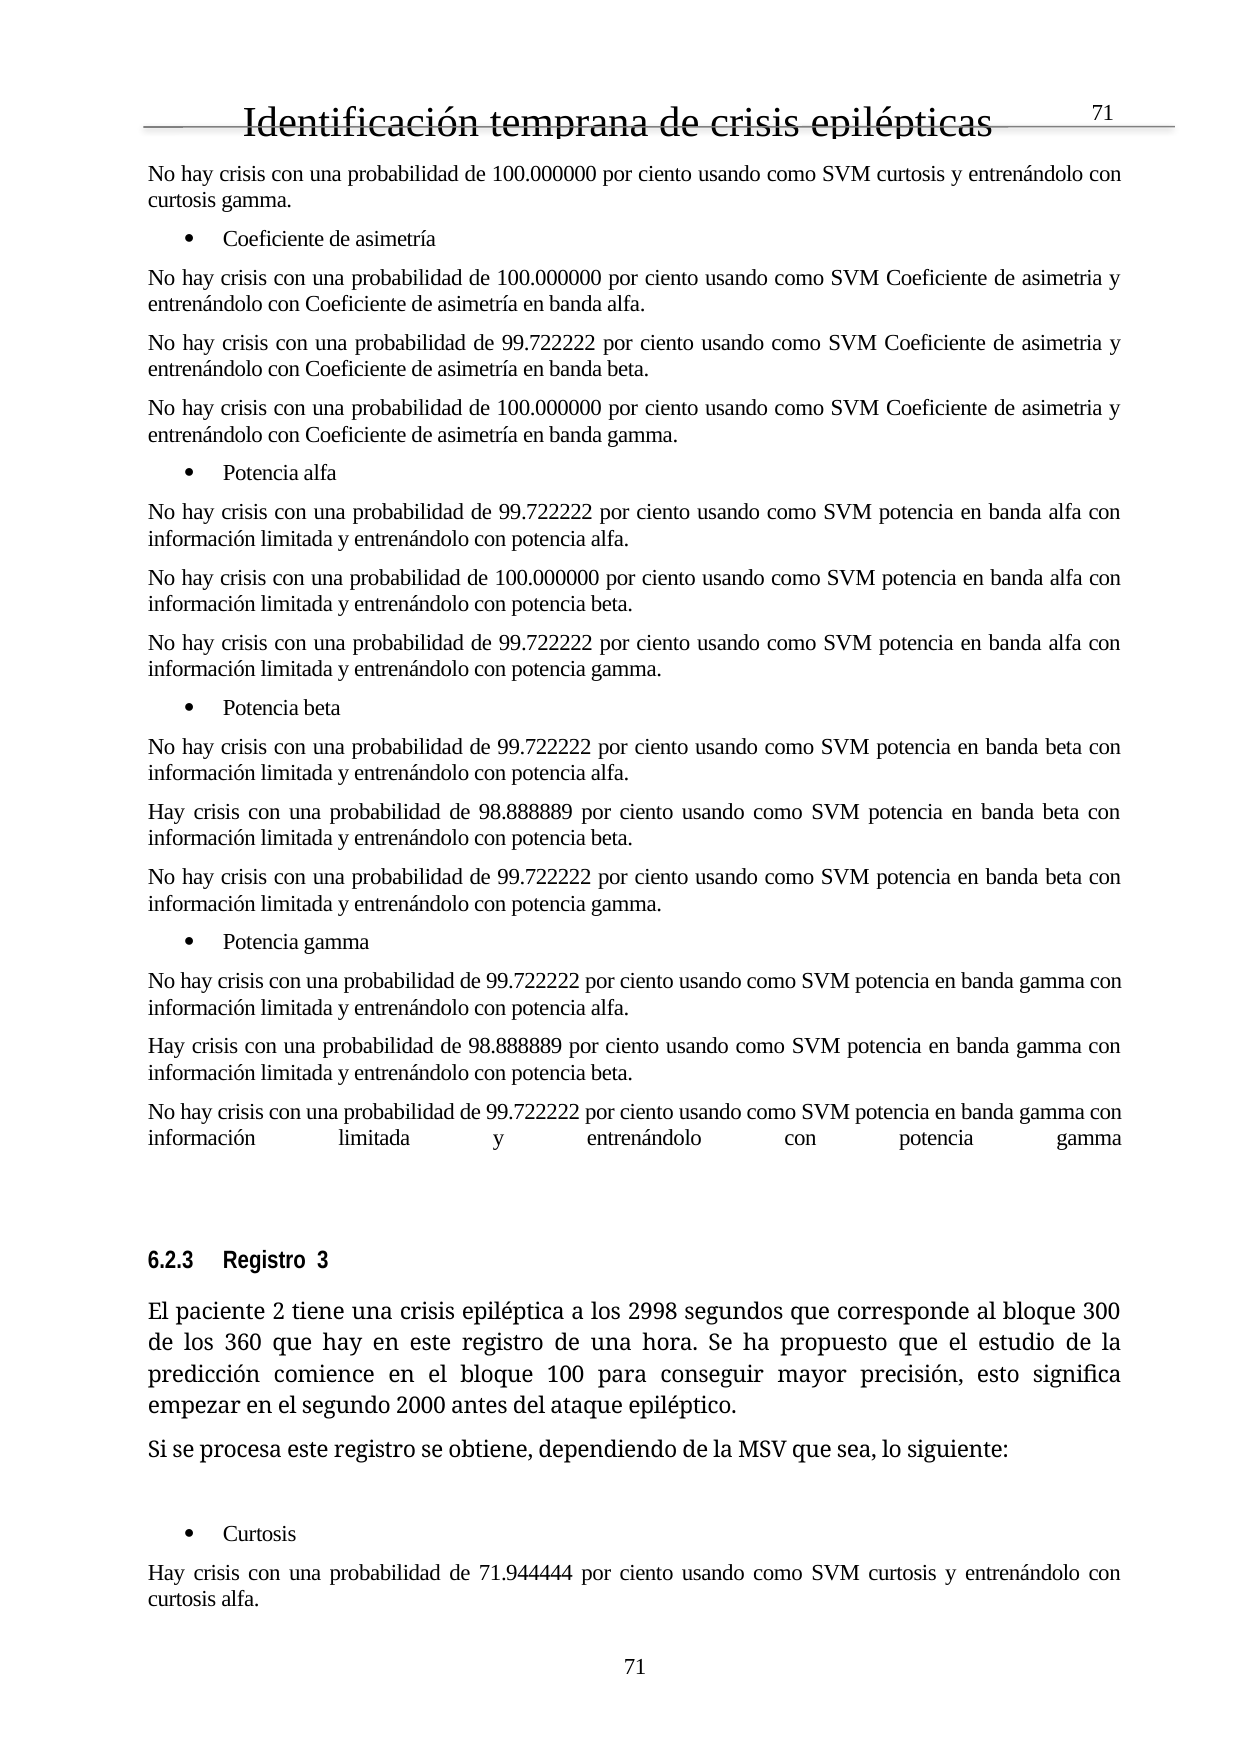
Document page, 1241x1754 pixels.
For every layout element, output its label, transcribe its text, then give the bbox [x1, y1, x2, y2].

list Potencia beta [185, 694, 1122, 720]
text No hay crisis con una probabilidad de 99.722222 por ciento usando como SVM potencia en banda alfa con información limitada y entrenándolo con potencia gamma. [148, 629, 1122, 681]
text No hay crisis con una probabilidad de 99.722222 por ciento usando como SVM potencia en banda beta con información limitada y entrenándolo con potencia gamma. [148, 863, 1122, 916]
text No hay crisis con una probabilidad de 99.722222 por ciento usando como SVM Coeficiente de asimetria y entrenándolo con Coeficiente de asimetría en banda beta. [148, 329, 1122, 382]
list Curtosis [185, 1520, 1122, 1546]
text No hay crisis con una probabilidad de 100.000000 por ciento usando como SVM Coeficiente de asimetria y entrenándolo con Coeficiente de asimetría en banda gamma. [148, 394, 1122, 447]
text Hay crisis con una probabilidad de 71.944444 por ciento usando como SVM curtosis y entrenándolo con curtosis alfa. [148, 1559, 1122, 1612]
list Potencia gamma [185, 928, 1122, 955]
list Coeficiente de asimetría [185, 225, 1122, 251]
text No hay crisis con una probabilidad de 99.722222 por ciento usando como SVM potencia en banda gamma con información limitada y entrenándolo con potencia alfa. [148, 967, 1122, 1020]
text No hay crisis con una probabilidad de 99.722222 por ciento usando como SVM potencia en banda alfa con información limitada y entrenándolo con potencia alfa. [148, 498, 1122, 551]
text No hay crisis con una probabilidad de 100.000000 por ciento usando como SVM Coeficiente de asimetria y entrenándolo con Coeficiente de asimetría en banda alfa. [148, 264, 1122, 317]
text No hay crisis con una probabilidad de 99.722222 por ciento usando como SVM potencia en banda beta con información limitada y entrenándolo con potencia alfa. [148, 733, 1122, 786]
text Si se procesa este registro se obtiene, dependiendo de la MSV que sea, lo siguiente: [148, 1432, 1122, 1464]
text El paciente 2 tiene una crisis epiléptica a los 2998 segundos que corresponde al bloque 300 de los 360 que hay en este registro de una hora. Se ha propuesto que el estudio de la predicción comience en el bloque 100 para conseguir mayor precisión, esto significa empezar en el segundo 2000 antes del ataque epiléptico. [148, 1295, 1122, 1420]
text No hay crisis con una probabilidad de 100.000000 por ciento usando como SVM curtosis y entrenándolo con curtosis gamma. [148, 160, 1122, 212]
subtitle Registro 3 [148, 1246, 1122, 1274]
text No hay crisis con una probabilidad de 99.722222 por ciento usando como SVM potencia en banda gamma con información limitada y entrenándolo con potencia gamma [148, 1098, 1122, 1177]
list Potencia alfa [185, 459, 1122, 486]
text No hay crisis con una probabilidad de 100.000000 por ciento usando como SVM potencia en banda alfa con información limitada y entrenándolo con potencia beta. [148, 563, 1122, 616]
text Hay crisis con una probabilidad de 98.888889 por ciento usando como SVM potencia en banda beta con información limitada y entrenándolo con potencia beta. [148, 798, 1122, 851]
text Hay crisis con una probabilidad de 98.888889 por ciento usando como SVM potencia en banda gamma con información limitada y entrenándolo con potencia beta. [148, 1032, 1122, 1085]
